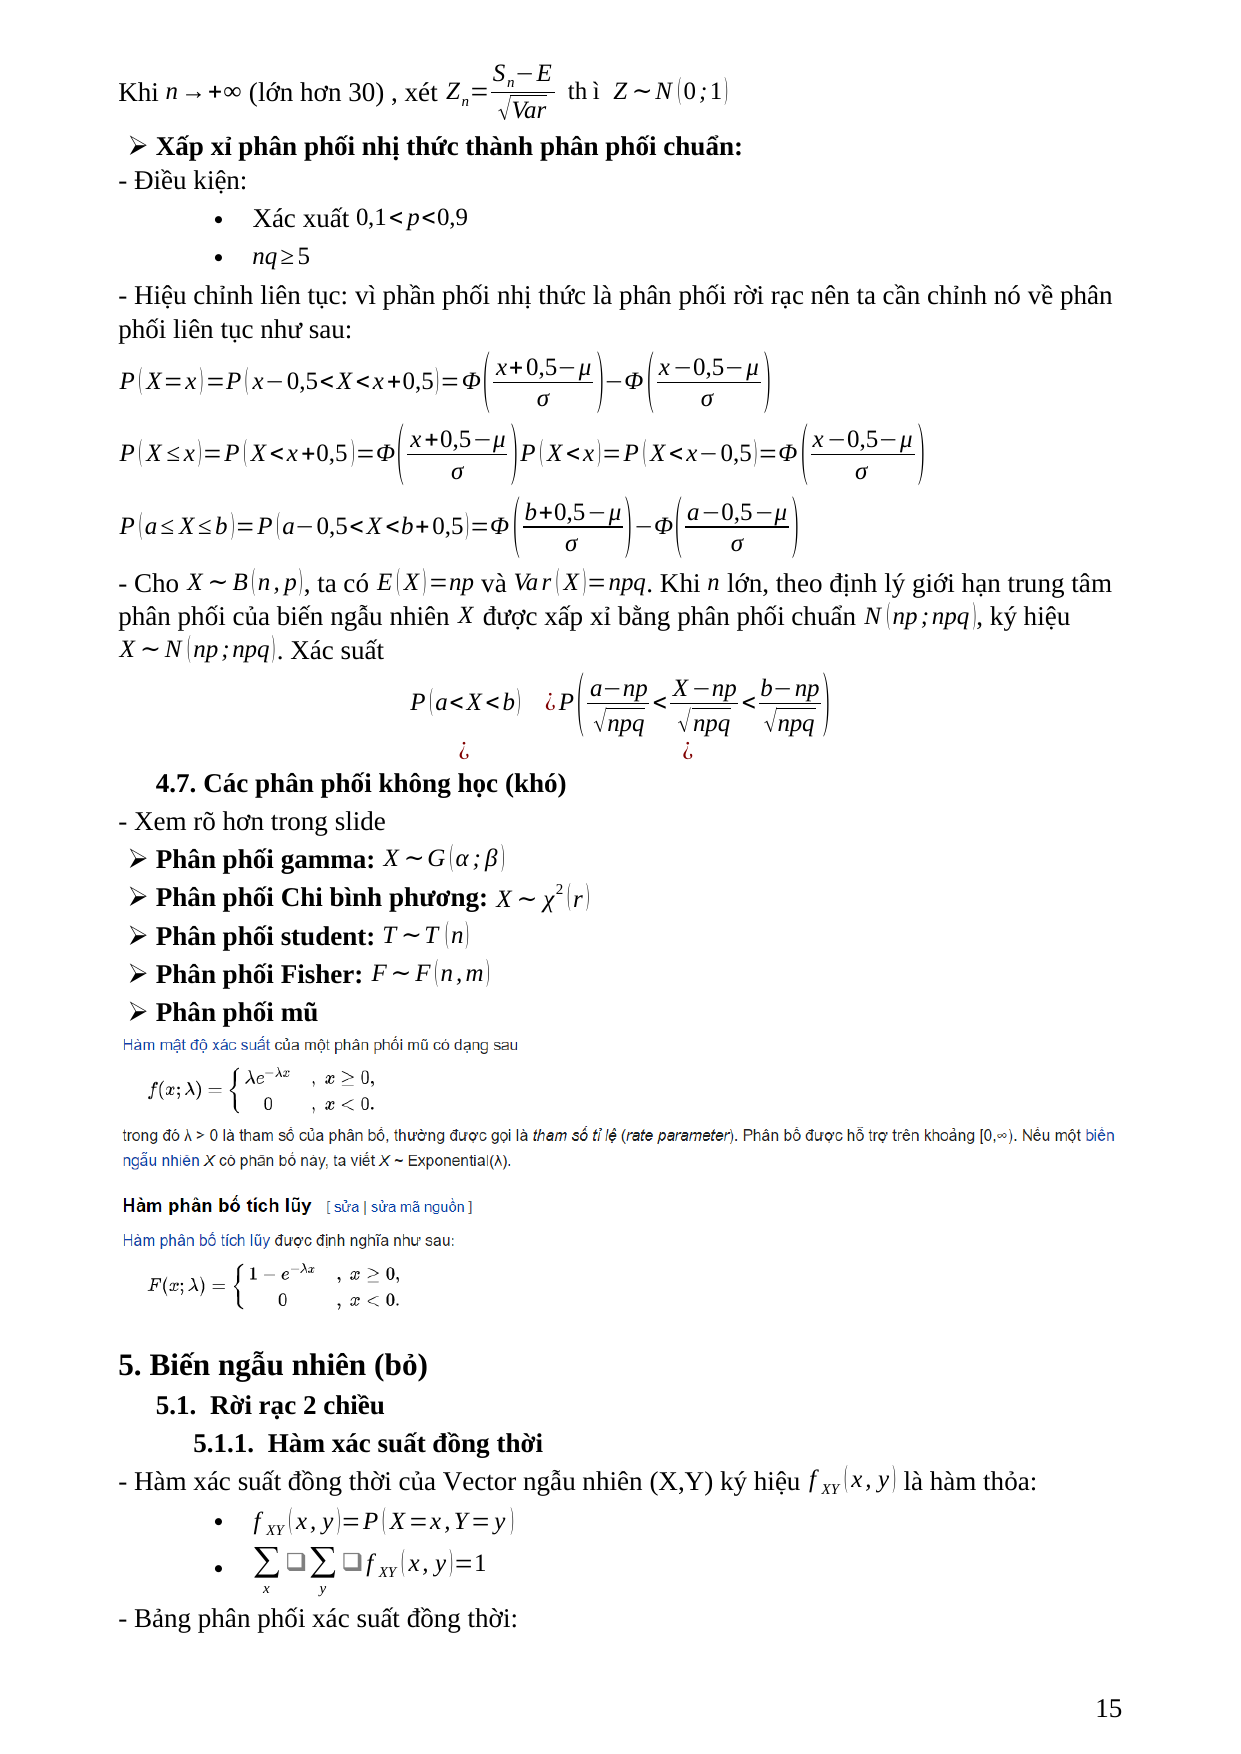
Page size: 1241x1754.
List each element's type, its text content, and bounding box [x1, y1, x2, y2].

text - Hàm xác suất đồng thời của Vector ngẫu nhiên (X,Y) ký hiệu là hàm thỏa: [118, 1464, 1122, 1497]
text Phân phối mũ [127, 996, 1122, 1027]
text Khi (lớn hơn 30) , xét [118, 59, 1122, 124]
text - Bảng phân phối xác suất đồng thời: [118, 1603, 1122, 1634]
text Phân phối gamma: [127, 843, 1122, 874]
text Biến ngẫu nhiên (bỏ) [118, 1346, 1122, 1382]
text - Cho , ta có và . Khi lớn, theo định lý giới hạn trung tâm phân phối của biến ngẫu nhiên được xấp xỉ bằng phân phối chuẩn , ký hiệu . Xác suất [118, 567, 1122, 665]
text Xấp xỉ phân phối nhị thức thành phân phối chuẩn: [127, 130, 1122, 162]
text Xác xuất [215, 202, 1122, 233]
text Các phân phối không học (khó) [156, 767, 1122, 798]
picture [118, 1029, 1122, 1325]
text Phân phối Fisher: [127, 958, 1122, 989]
text - Hiệu chỉnh liên tục: vì phần phối nhị thức là phân phối rời rạc nên ta cần chỉnh nó về phân phối liên tục như sau: [118, 279, 1122, 344]
text Phân phối student: [127, 920, 1122, 951]
text - Điều kiện: [118, 164, 1122, 195]
text Phân phối Chi bình phương: [127, 881, 1122, 913]
text Hàm xác suất đồng thời [193, 1427, 1122, 1458]
text Rời rạc 2 chiều [156, 1389, 1122, 1420]
text - Xem rõ hơn trong slide [118, 805, 1122, 836]
